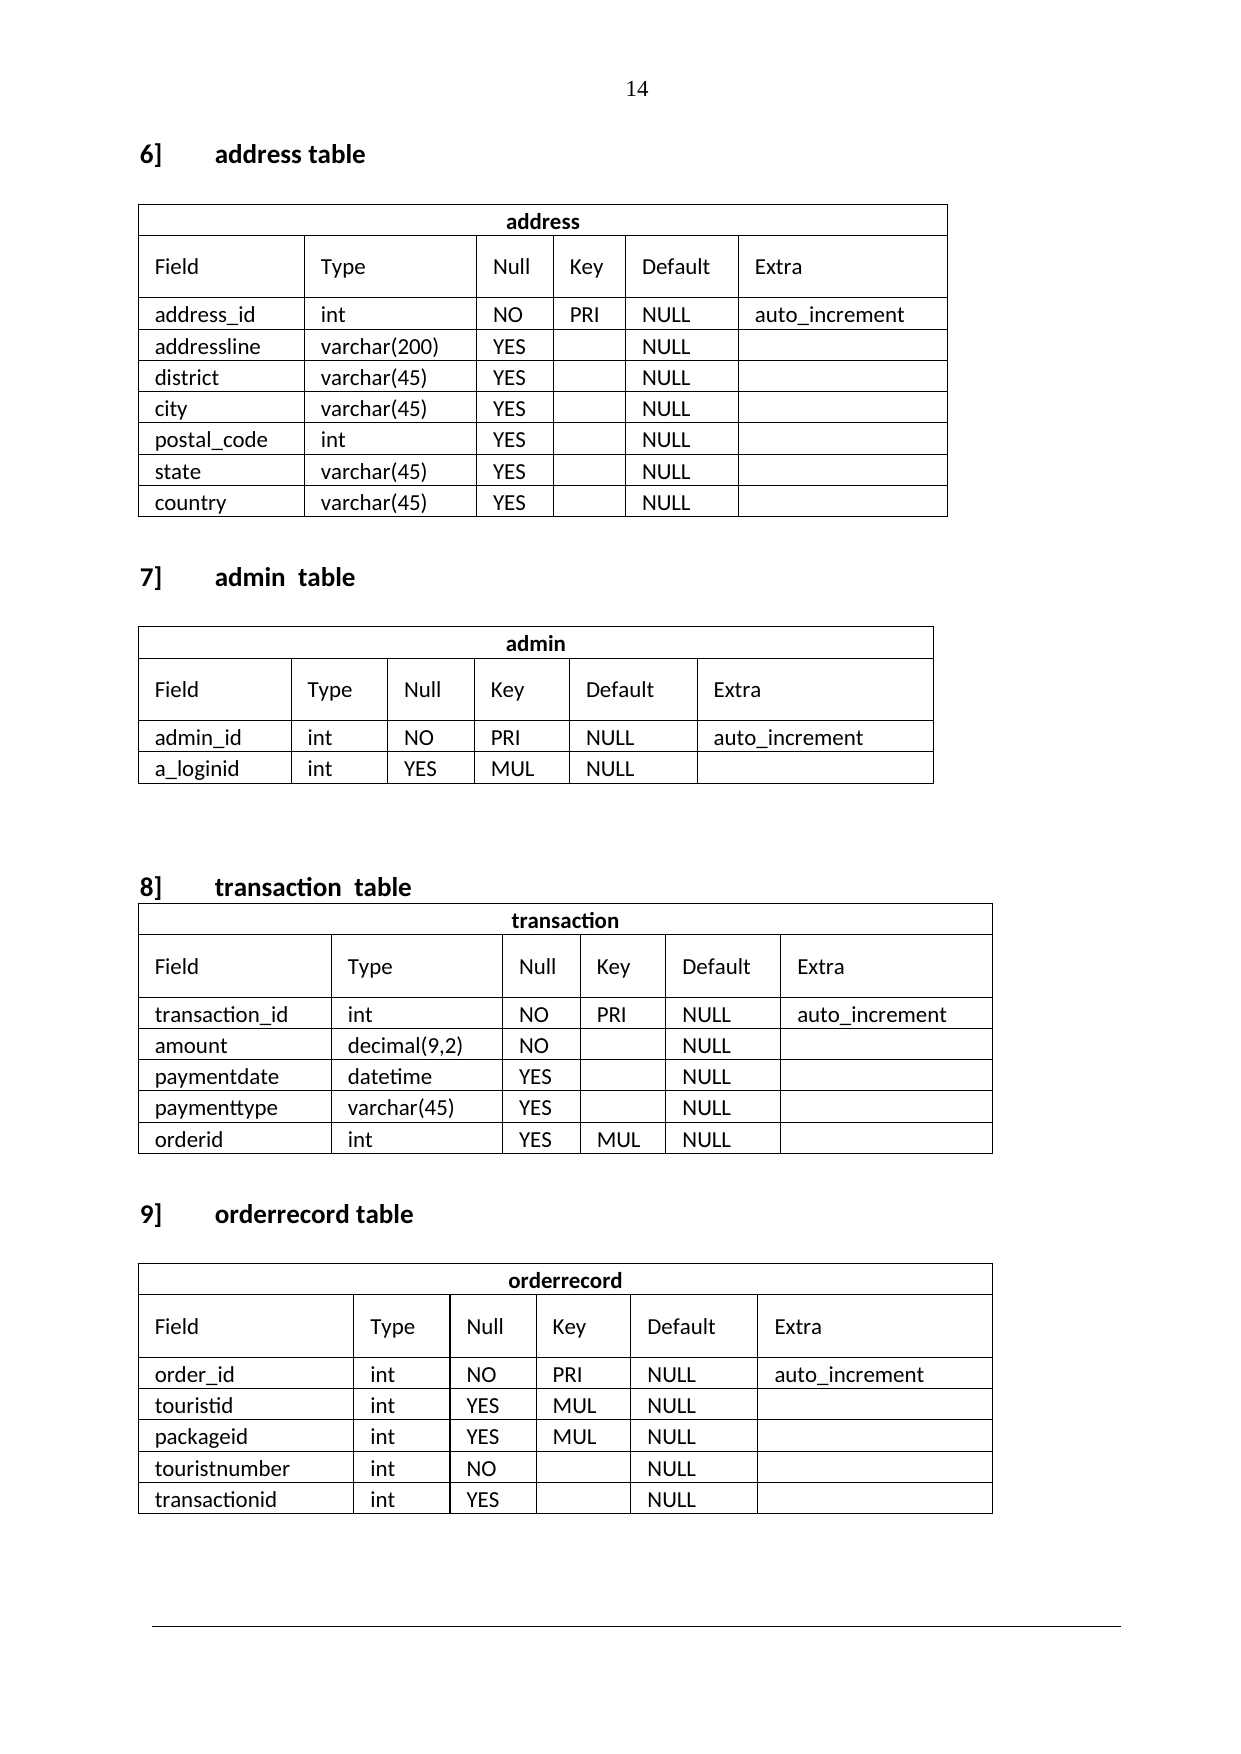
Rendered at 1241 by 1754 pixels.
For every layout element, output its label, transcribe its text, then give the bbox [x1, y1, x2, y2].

table_cell Key [537, 1295, 630, 1357]
table_cell Key [554, 236, 625, 297]
table_cell admin_id [139, 721, 291, 751]
table_cell int [292, 752, 387, 782]
table_cell YES [503, 1091, 580, 1122]
table_cell int [354, 1420, 449, 1451]
table_cell touristnumber [139, 1452, 353, 1482]
table_cell [781, 1091, 992, 1122]
table_cell [698, 752, 933, 782]
table_cell YES [503, 1123, 580, 1153]
table_cell int [354, 1358, 449, 1388]
table_cell a_loginid [139, 752, 291, 782]
table_cell [581, 1060, 665, 1090]
table_cell Extra [758, 1295, 992, 1357]
table_cell YES [477, 361, 553, 391]
table_cell MUL [581, 1123, 665, 1153]
table_cell NULL [631, 1358, 757, 1388]
table_cell int [354, 1483, 449, 1513]
text 9] orderrecord table [139, 1197, 1134, 1230]
table_cell PRI [554, 298, 625, 328]
table_cell decimal(9,2) [332, 1029, 502, 1059]
table_cell Type [354, 1295, 449, 1357]
table_cell MUL [475, 752, 569, 782]
table_cell PRI [581, 998, 665, 1028]
table_cell Type [292, 659, 387, 720]
table_cell [554, 486, 625, 516]
table_cell int [332, 1123, 502, 1153]
text 8] transaction table [139, 870, 1134, 903]
table_cell varchar(45) [305, 486, 476, 516]
table_cell [554, 361, 625, 391]
table_cell Null [451, 1295, 536, 1357]
table_cell NULL [666, 1123, 780, 1153]
table_cell NULL [666, 1029, 780, 1059]
table_cell Null [388, 659, 474, 720]
table_cell YES [477, 423, 553, 453]
table_cell Null [477, 236, 553, 297]
table_cell Null [503, 935, 580, 997]
table_cell Key [475, 659, 569, 720]
table_cell [739, 486, 947, 516]
table_cell Default [570, 659, 697, 720]
table_cell Extra [698, 659, 933, 720]
table_cell touristid [139, 1389, 353, 1419]
table_cell [554, 455, 625, 485]
table_cell [554, 423, 625, 453]
table_cell YES [451, 1389, 536, 1419]
table_cell int [332, 998, 502, 1028]
table_cell NULL [631, 1483, 757, 1513]
table_cell orderid [139, 1123, 331, 1153]
table_cell NO [503, 998, 580, 1028]
table_cell paymentdate [139, 1060, 331, 1090]
table_cell PRI [537, 1358, 630, 1388]
table_cell Extra [781, 935, 992, 997]
table_cell [537, 1483, 630, 1513]
table_header admin [139, 627, 933, 657]
table_cell [758, 1452, 992, 1482]
table_cell [739, 455, 947, 485]
table_cell Field [139, 236, 304, 297]
table_cell Field [139, 659, 291, 720]
table_cell NULL [631, 1420, 757, 1451]
table_cell YES [477, 486, 553, 516]
table_cell MUL [537, 1420, 630, 1451]
table_cell varchar(45) [305, 392, 476, 422]
table_cell country [139, 486, 304, 516]
table_cell Default [666, 935, 780, 997]
table_cell NULL [666, 1060, 780, 1090]
text 7] admin table [139, 560, 1134, 593]
table_cell int [354, 1452, 449, 1482]
table_header address [139, 205, 947, 235]
table_cell NULL [626, 455, 738, 485]
table_cell NULL [626, 486, 738, 516]
table_cell NULL [570, 752, 697, 782]
table_cell NULL [626, 361, 738, 391]
table_cell district [139, 361, 304, 391]
table_cell int [354, 1389, 449, 1419]
table_cell [781, 1060, 992, 1090]
table_header orderrecord [139, 1264, 992, 1294]
table_cell int [292, 721, 387, 751]
table_cell YES [477, 330, 553, 360]
table_cell NULL [626, 298, 738, 328]
table_cell NULL [626, 423, 738, 453]
table_cell NO [503, 1029, 580, 1059]
table_cell Type [332, 935, 502, 997]
table_cell [581, 1091, 665, 1122]
table_cell order_id [139, 1358, 353, 1388]
table_cell YES [477, 455, 553, 485]
table_cell addressline [139, 330, 304, 360]
table_cell postal_code [139, 423, 304, 453]
table_cell auto_increment [758, 1358, 992, 1388]
table_cell Default [631, 1295, 757, 1357]
table_cell amount [139, 1029, 331, 1059]
table_cell [739, 330, 947, 360]
table_cell NO [477, 298, 553, 328]
table_cell transactionid [139, 1483, 353, 1513]
table_cell NULL [626, 330, 738, 360]
text 6] address table [139, 137, 1134, 171]
table_cell [554, 330, 625, 360]
table_cell int [305, 423, 476, 453]
table_cell NO [388, 721, 474, 751]
table_cell varchar(45) [332, 1091, 502, 1122]
table_cell varchar(200) [305, 330, 476, 360]
table_cell packageid [139, 1420, 353, 1451]
table_cell state [139, 455, 304, 485]
table_cell transaction_id [139, 998, 331, 1028]
table_header transaction [139, 904, 992, 934]
table_cell MUL [537, 1389, 630, 1419]
table_cell paymenttype [139, 1091, 331, 1122]
table_cell city [139, 392, 304, 422]
table_cell NULL [631, 1389, 757, 1419]
table_cell NULL [666, 1091, 780, 1122]
table_cell [758, 1483, 992, 1513]
table_cell [758, 1420, 992, 1451]
table_cell Default [626, 236, 738, 297]
table_cell auto_increment [698, 721, 933, 751]
table_cell NULL [626, 392, 738, 422]
table_cell Field [139, 935, 331, 997]
table_cell NULL [666, 998, 780, 1028]
table_cell YES [477, 392, 553, 422]
table_cell auto_increment [781, 998, 992, 1028]
table_cell Extra [739, 236, 947, 297]
table_cell NULL [631, 1452, 757, 1482]
table_cell [537, 1452, 630, 1482]
table_cell PRI [475, 721, 569, 751]
table_cell varchar(45) [305, 361, 476, 391]
table_cell [758, 1389, 992, 1419]
table_cell [781, 1123, 992, 1153]
table_cell [739, 361, 947, 391]
table_cell YES [451, 1483, 536, 1513]
table_cell datetime [332, 1060, 502, 1090]
table_cell auto_increment [739, 298, 947, 328]
table_cell [554, 392, 625, 422]
table_cell YES [503, 1060, 580, 1090]
table_cell YES [451, 1420, 536, 1451]
table_cell [781, 1029, 992, 1059]
table_cell NO [451, 1358, 536, 1388]
table_cell varchar(45) [305, 455, 476, 485]
table_cell address_id [139, 298, 304, 328]
table_cell [581, 1029, 665, 1059]
table_cell [739, 423, 947, 453]
table_cell YES [388, 752, 474, 782]
table_cell NULL [570, 721, 697, 751]
table_cell Type [305, 236, 476, 297]
table_cell [739, 392, 947, 422]
table_cell Key [581, 935, 665, 997]
table_cell NO [451, 1452, 536, 1482]
table_cell Field [139, 1295, 353, 1357]
table_cell int [305, 298, 476, 328]
